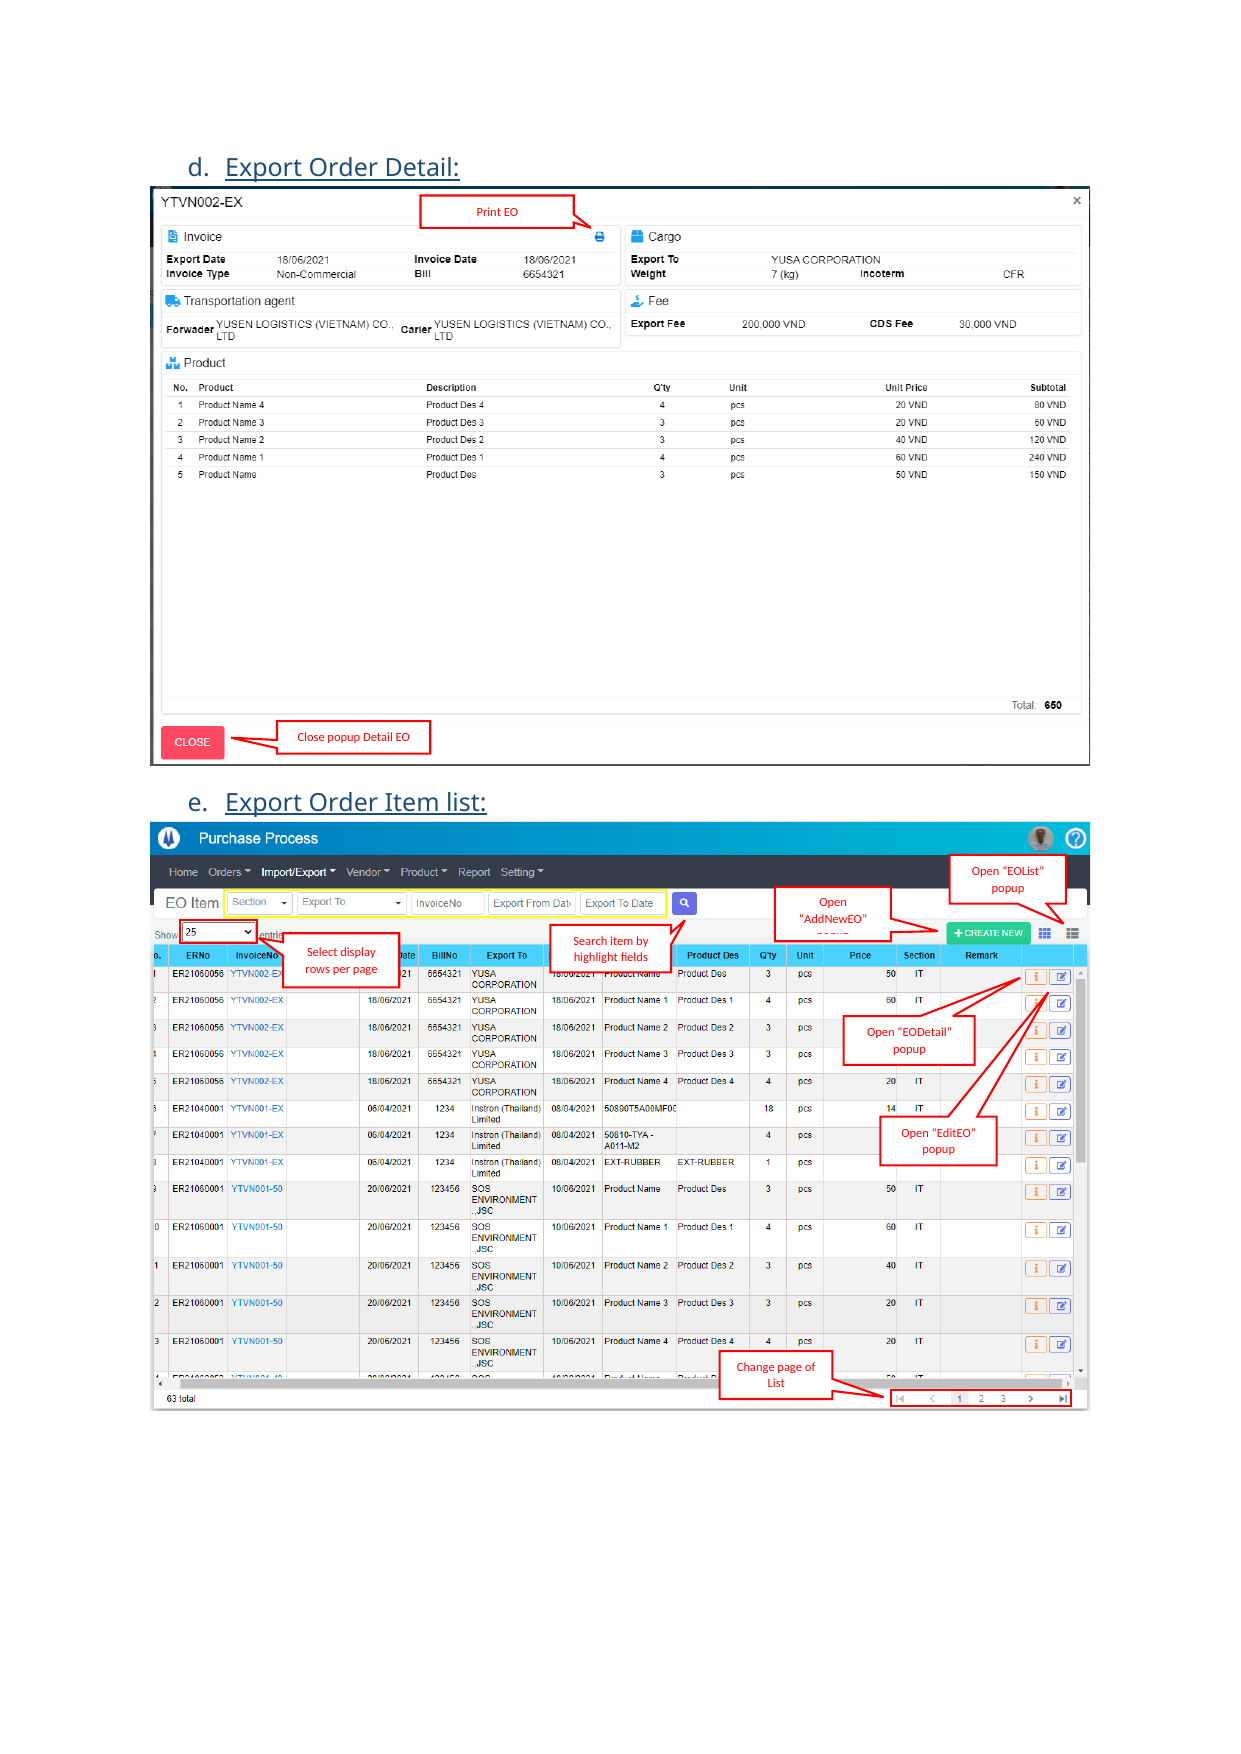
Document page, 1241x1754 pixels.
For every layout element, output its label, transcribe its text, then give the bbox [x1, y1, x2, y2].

picture [206, 834, 211, 843]
subtitle Export Order Detail: [187, 150, 1090, 184]
picture [150, 821, 1091, 1411]
picture [150, 186, 1091, 766]
subtitle Export Order Item list: [187, 784, 1090, 819]
